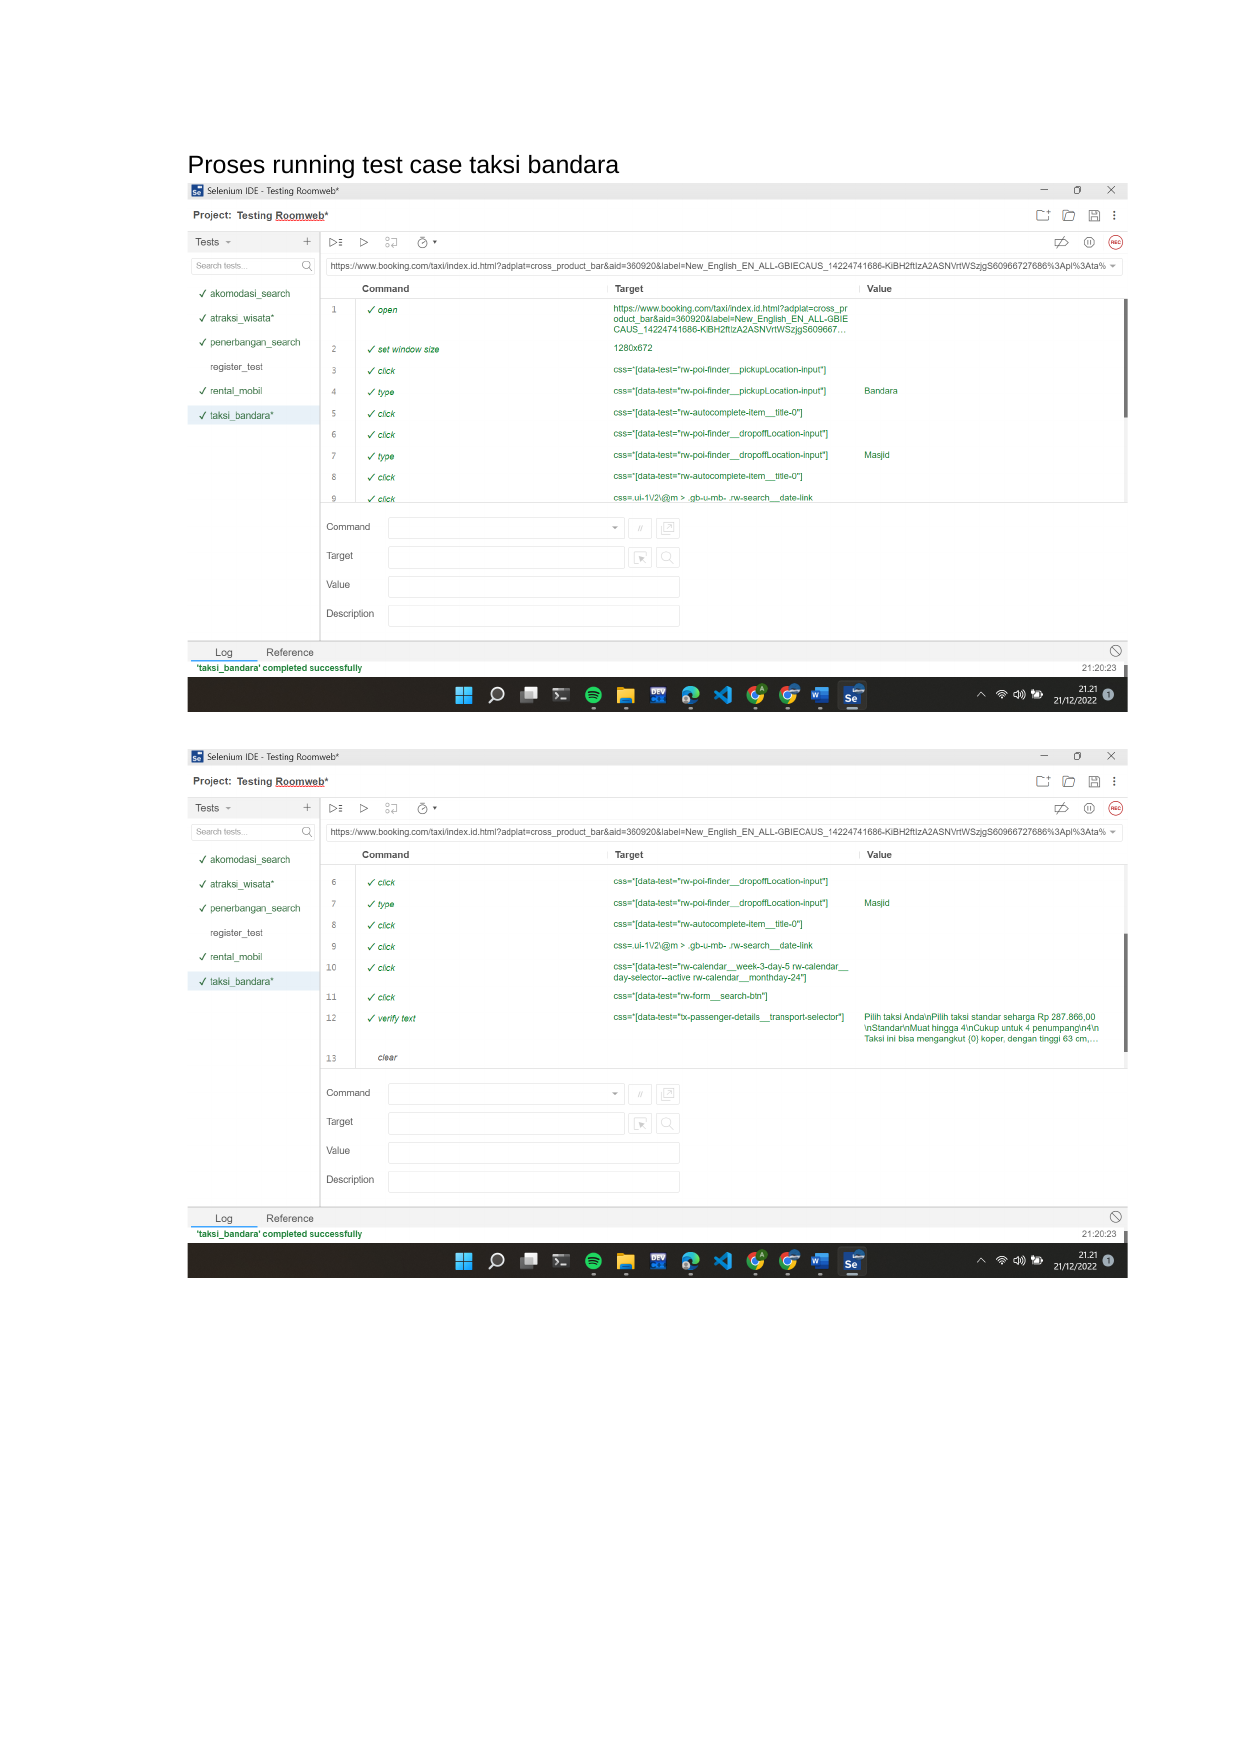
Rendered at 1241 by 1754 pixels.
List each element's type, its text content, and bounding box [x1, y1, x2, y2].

picture [187, 749, 1128, 1278]
picture [187, 183, 1128, 712]
list Proses running test case taksi bandara [187, 150, 1090, 179]
